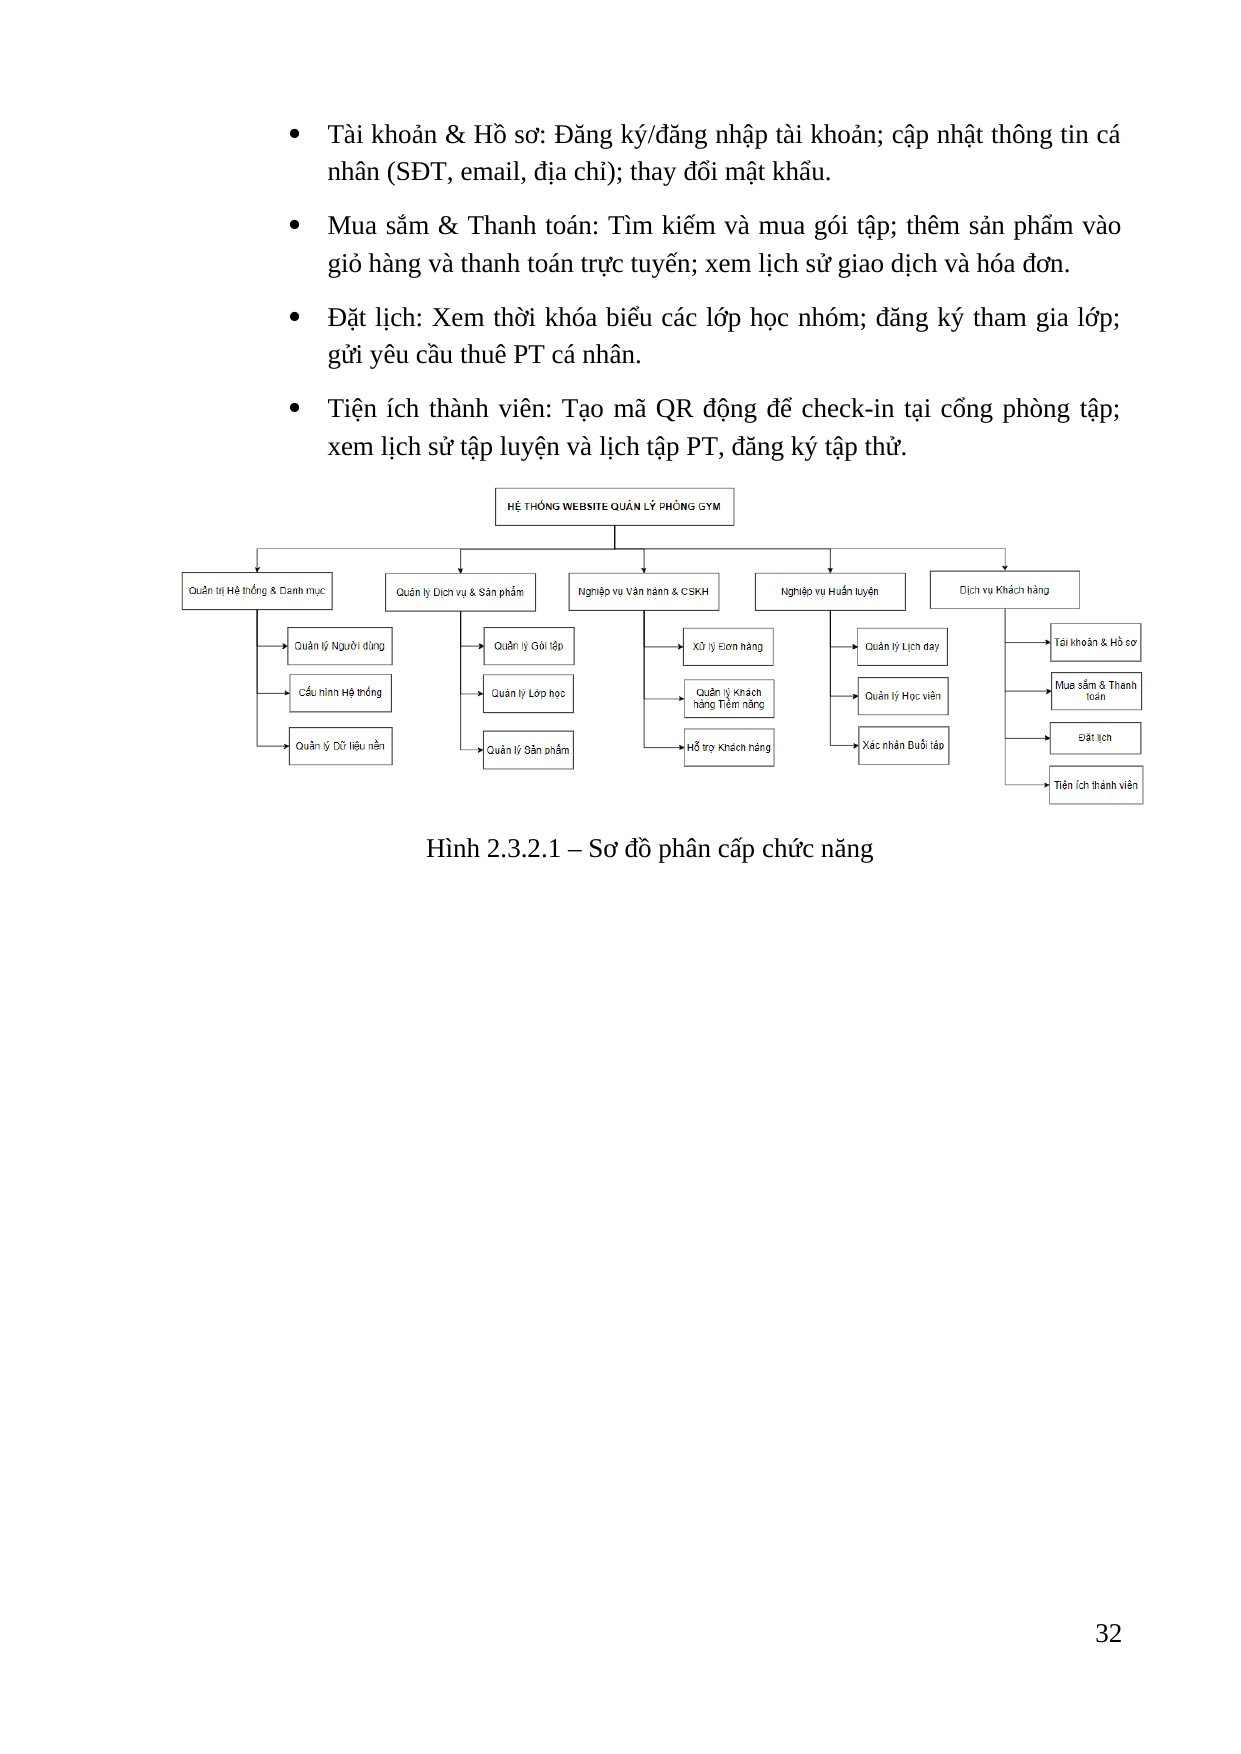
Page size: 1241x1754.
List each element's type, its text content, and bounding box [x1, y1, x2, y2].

list Đặt lịch: Xem thời khóa biểu các lớp học nhóm; đăng ký tham gia lớp; gửi yêu cầu thuê PT cá nhân. [290, 301, 1122, 369]
list Tiện ích thành viên: Tạo mã QR động để check-in tại cổng phòng tập; xem lịch sử tập luyện và lịch tập PT, đăng ký tập thử. [290, 392, 1122, 461]
list Mua sắm & Thanh toán: Tìm kiếm và mua gói tập; thêm sản phẩm vào giỏ hàng và thanh toán trực tuyến; xem lịch sử giao dịch và hóa đơn. [290, 209, 1122, 278]
text Hình 2.3.2.1 – Sơ đồ phân cấp chức năng [177, 832, 1122, 863]
picture [177, 483, 1153, 810]
list Tài khoản & Hồ sơ: Đăng ký/đăng nhập tài khoản; cập nhật thông tin cá nhân (SĐT, email, địa chỉ); thay đổi mật khẩu. [290, 118, 1122, 187]
